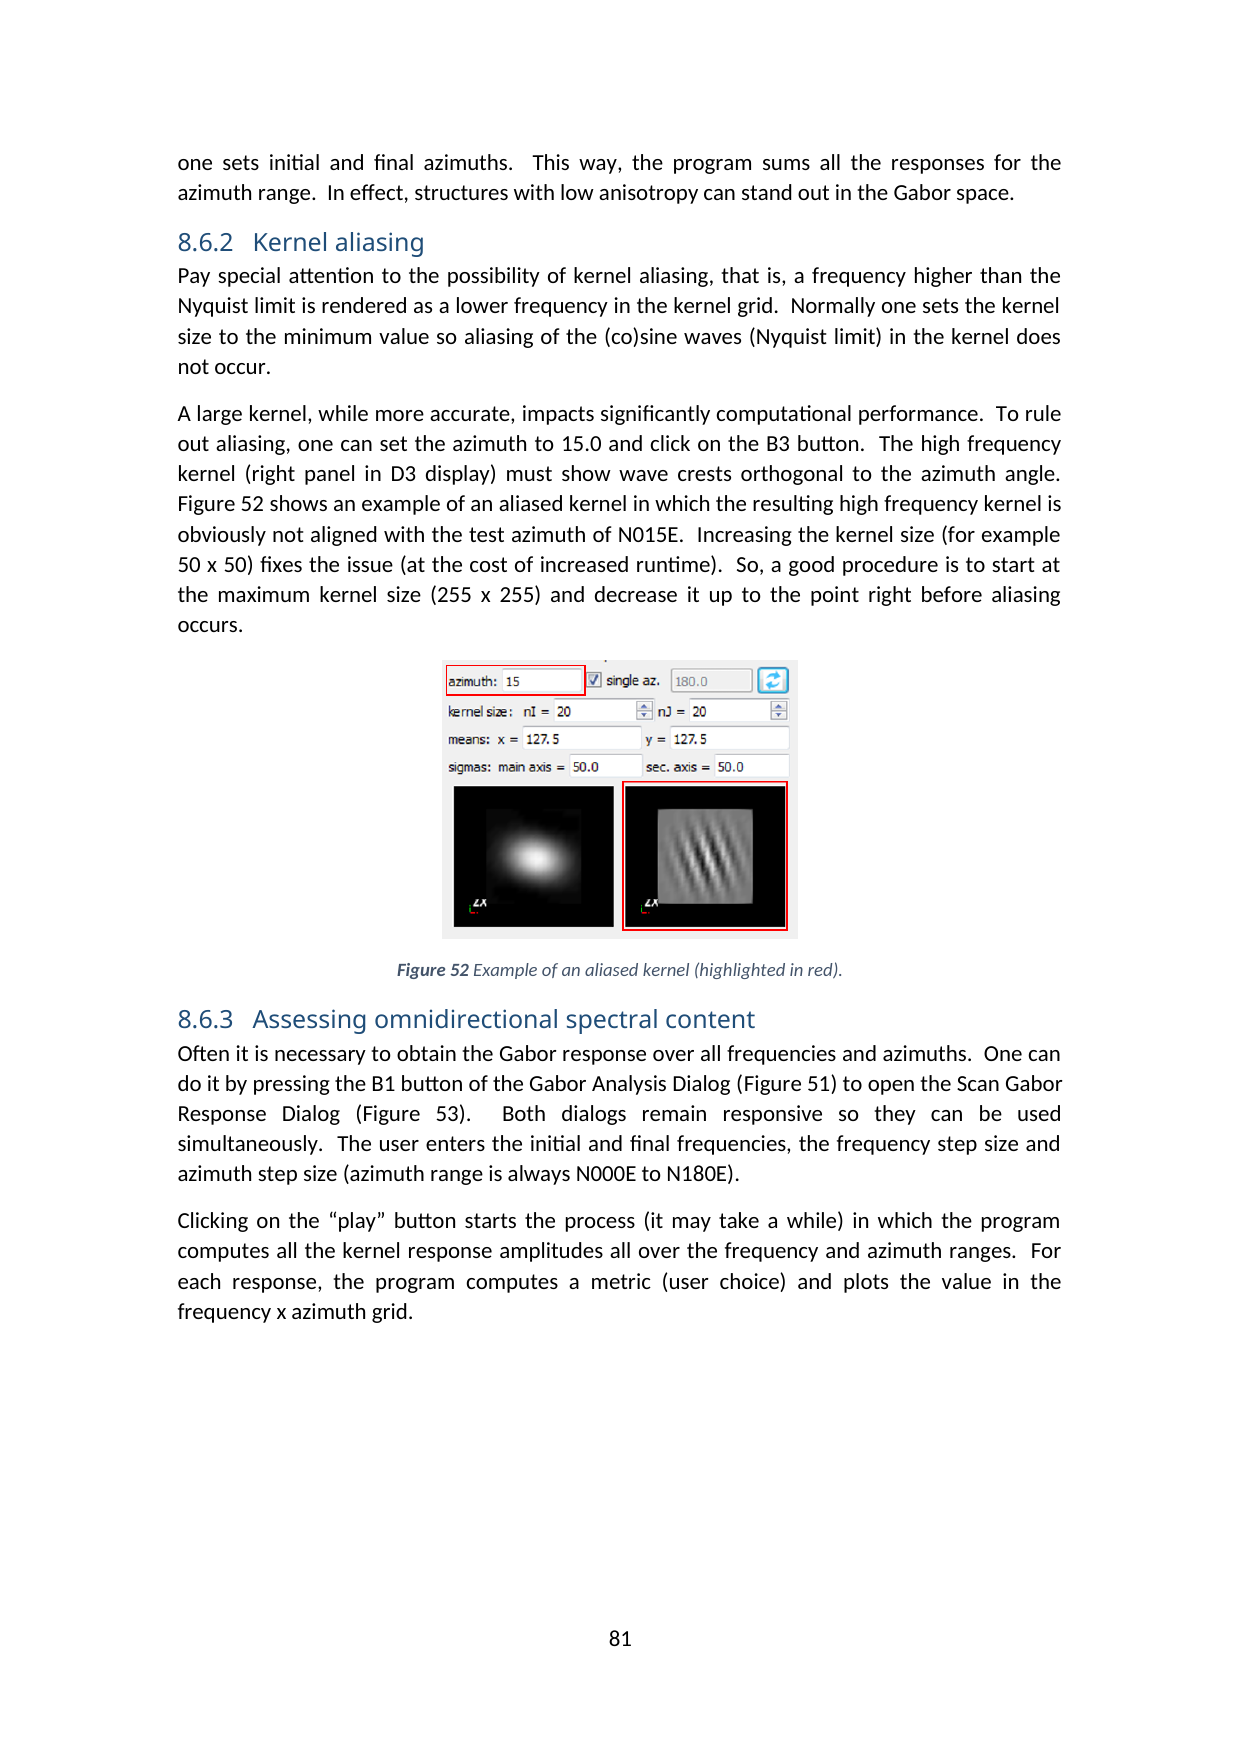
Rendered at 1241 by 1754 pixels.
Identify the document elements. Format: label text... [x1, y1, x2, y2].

text Figure 52 Example of an aliased kernel (highlighted in red). [177, 958, 1063, 981]
text Often it is necessary to obtain the Gabor response over all frequencies and azimuths. One can do it by pressing the B1 button of the Gabor Analysis Dialog (Figure 49) to open the Scan Gabor Response Dialog (Figure 51). Both dialogs remain responsive so they can be used simultaneously. The user enters the initial and final frequencies, the frequency step size and azimuth step size (azimuth range is always N000E to N180E). [177, 1039, 1063, 1187]
subtitle Kernel aliasing [177, 225, 1063, 259]
picture [439, 657, 801, 940]
text A large kernel, while more accurate, impacts significantly computational performance. To rule out aliasing, one can set the azimuth to 15.0 and click on the B3 button. The high frequency kernel (right panel in D3 display) must show wave crests orthogonal to the azimuth angle. Figure 50 shows an example of an aliased kernel in which the resulting high frequency kernel is obviously not aligned with the test azimuth of N015E. Increasing the kernel size (for example 50 x 50) fixes the issue (at the cost of increased runtime). So, a good procedure is to start at the maximum kernel size (255 x 255) and decrease it up to the point right before aliasing occurs. [177, 399, 1063, 638]
text Pay special attention to the possibility of kernel aliasing, that is, a frequency higher than the Nyquist limit is rendered as a lower frequency in the kernel grid. Normally one sets the kernel size to the minimum value so aliasing of the (co)sine waves (Nyquist limit) in the kernel does not occur. [177, 261, 1063, 380]
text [177, 148, 1063, 206]
subtitle Assessing omnidirectional spectral content [177, 1002, 1063, 1036]
text Clicking on the “play” button starts the process (it may take a while) in which the program computes all the kernel response amplitudes all over the frequency and azimuth ranges. For each response, the program computes a metric (user choice) and plots the value in the frequency x azimuth grid. [177, 1206, 1063, 1325]
